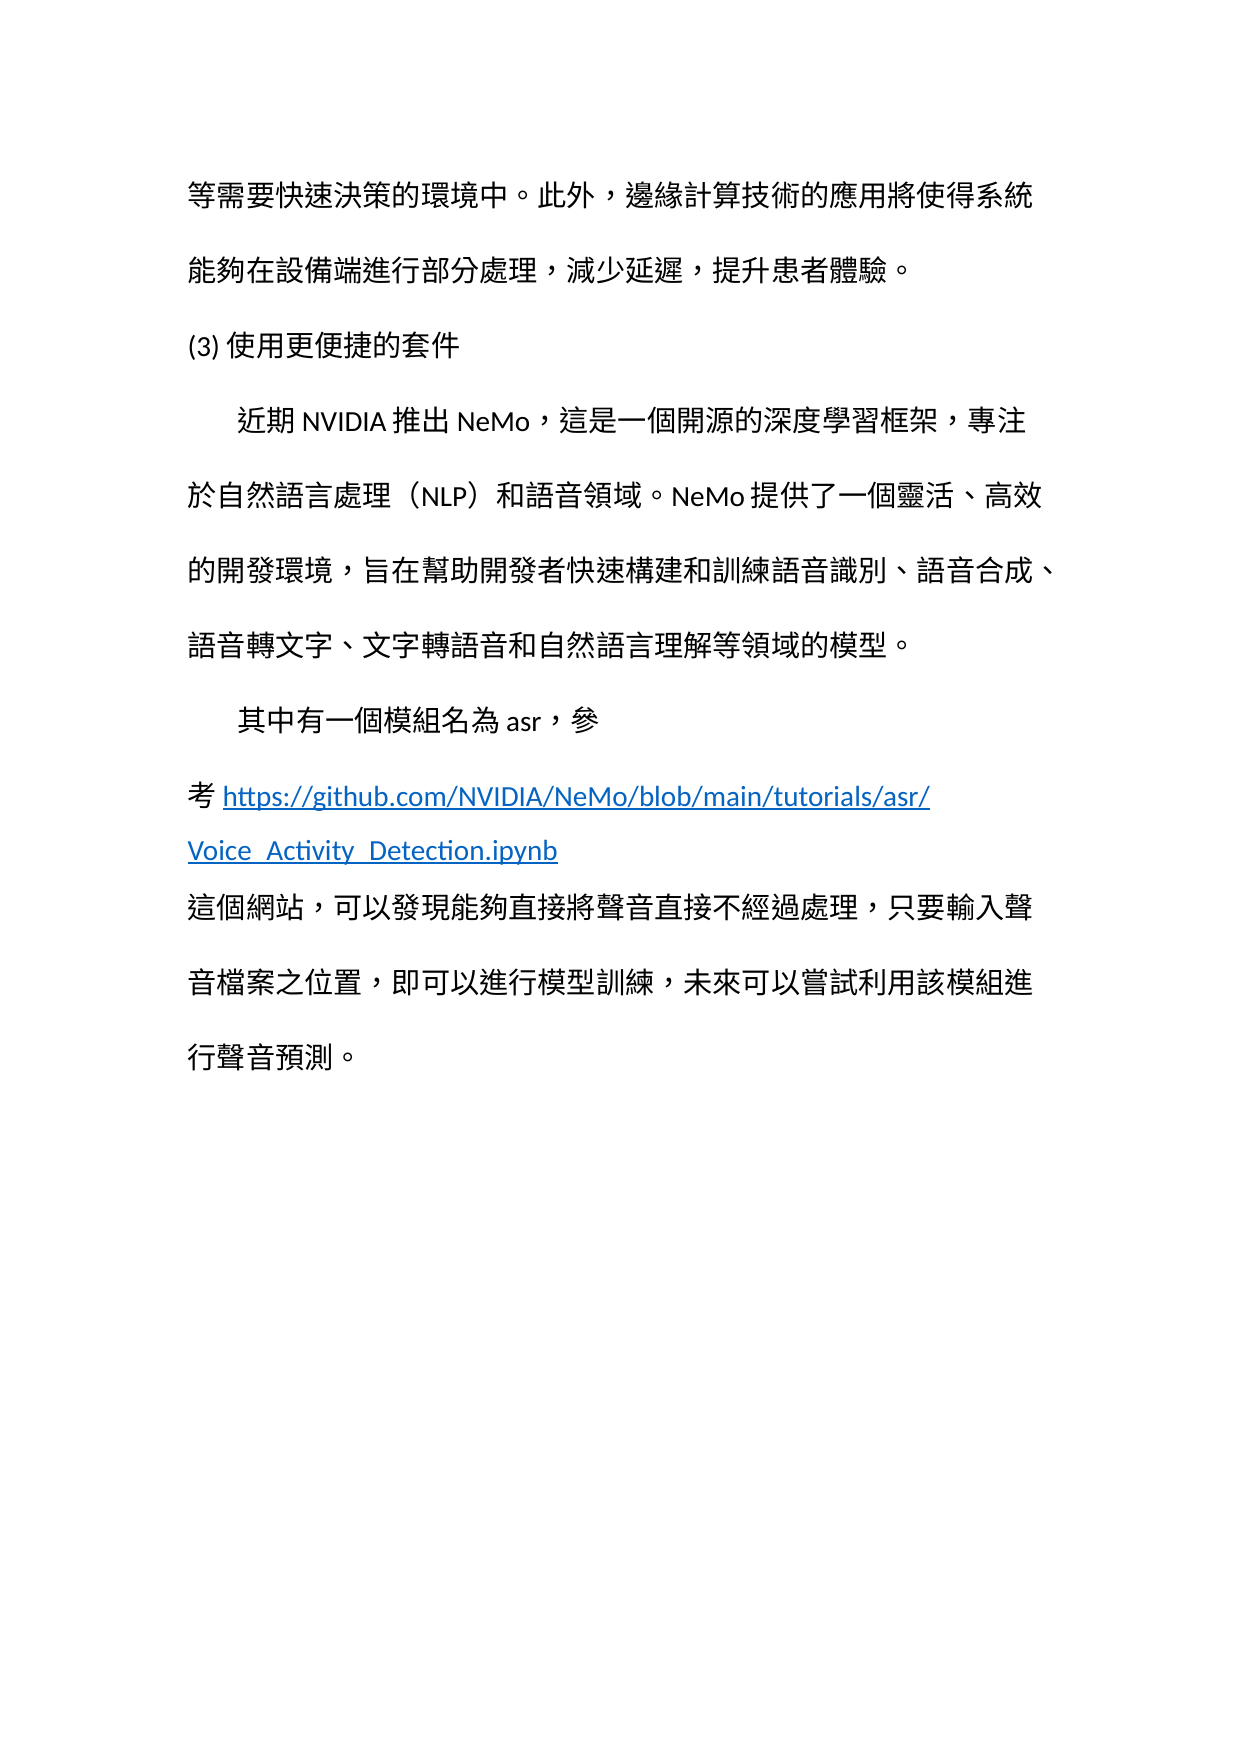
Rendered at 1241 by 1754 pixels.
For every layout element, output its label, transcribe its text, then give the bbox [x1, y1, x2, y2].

text (3) 使用更便捷的套件 [187, 306, 1053, 381]
text 其中有一個模組名為asr，參考https://github.com/NVIDIA/NeMo/blob/main/tutorials/asr/Voice_Activity_Detection.ipynb [187, 681, 1053, 869]
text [187, 156, 1053, 306]
text 這個網站，可以發現能夠直接將聲音直接不經過處理，只要輸入聲音檔案之位置，即可以進行模型訓練，未來可以嘗試利用該模組進行聲音預測。 [187, 869, 1053, 1094]
text 近期NVIDIA推出NeMo，這是一個開源的深度學習框架，專注於自然語言處理（NLP）和語音領域。NeMo提供了一個靈活、高效的開發環境，旨在幫助開發者快速構建和訓練語音識別、語音合成、語音轉文字、文字轉語音和自然語言理解等領域的模型。 [187, 381, 1053, 681]
